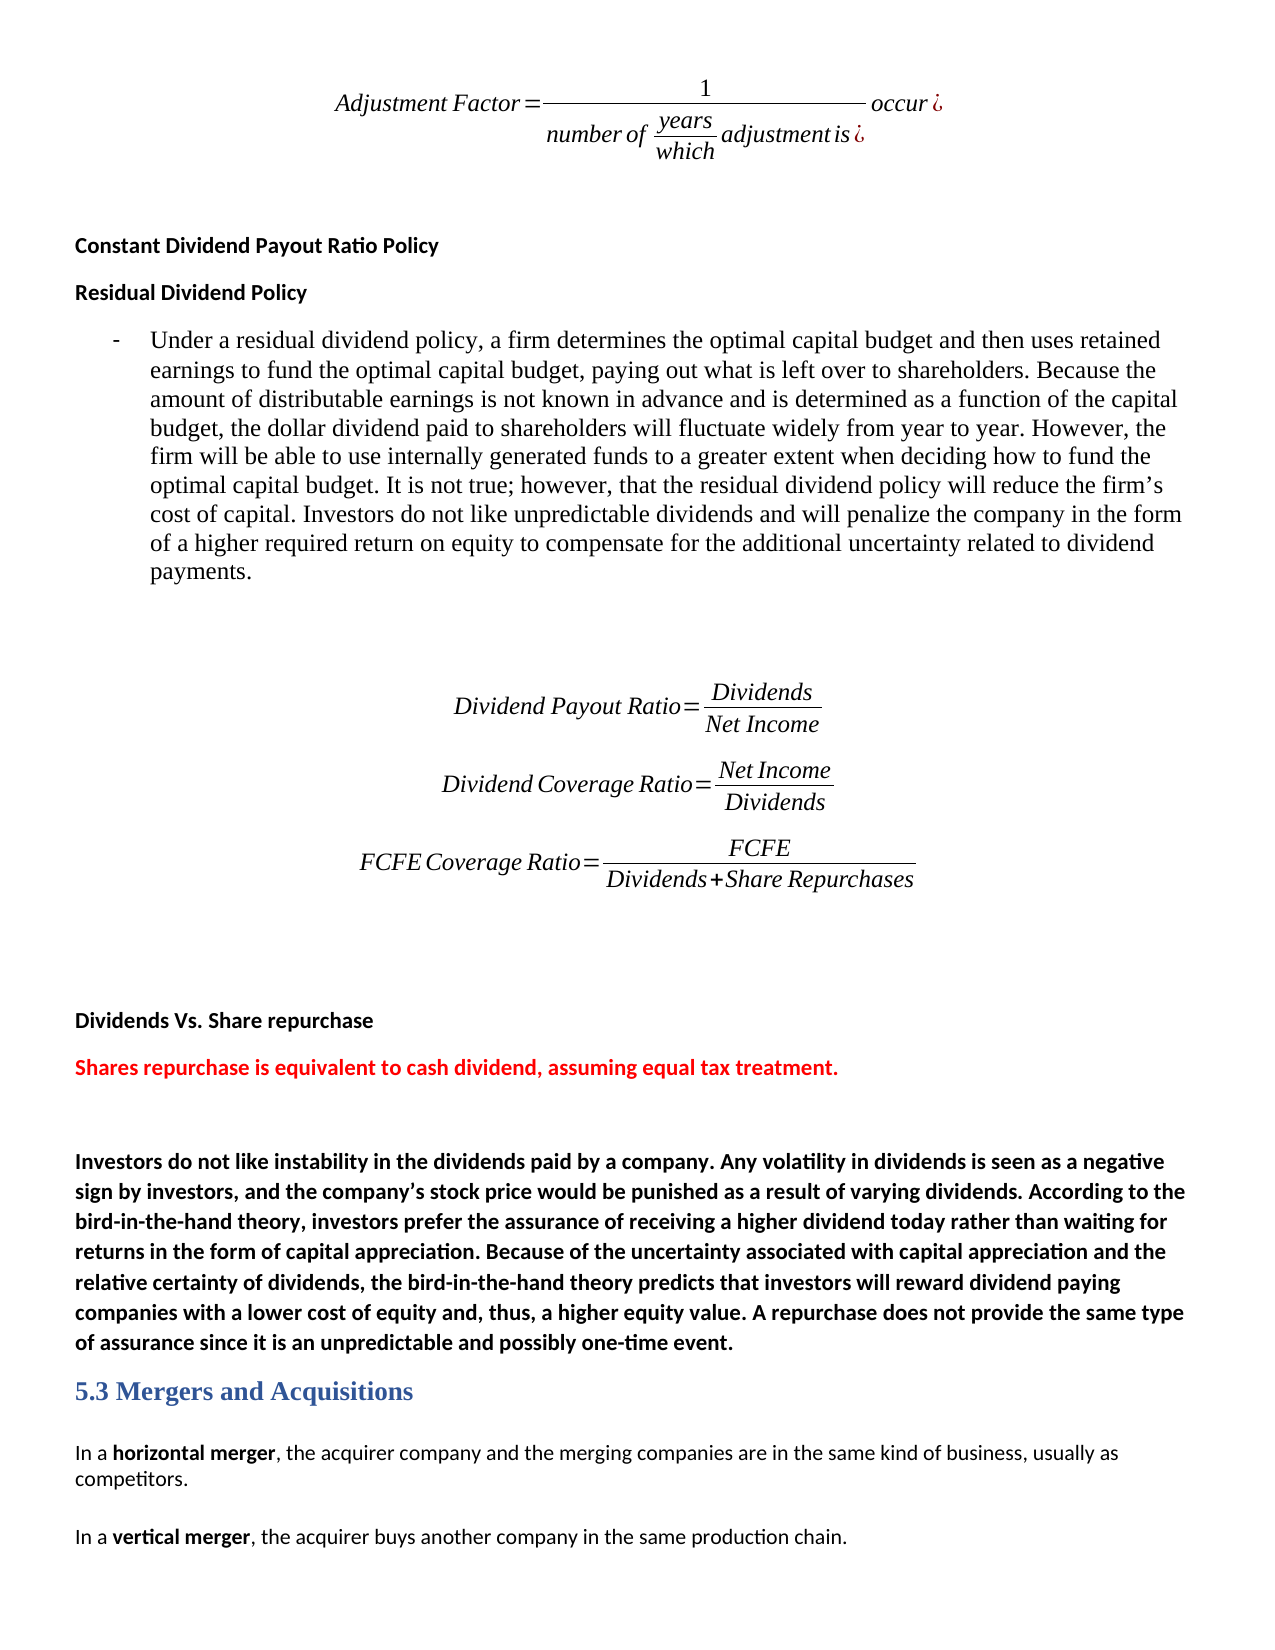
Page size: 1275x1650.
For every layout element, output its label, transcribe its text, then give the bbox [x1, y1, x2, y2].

text Shares repurchase is equivalent to cash dividend, assuming equal tax treatment. [75, 1053, 1200, 1081]
text Investors do not like instability in the dividends paid by a company. Any volatility in dividends is seen as a negative sign by investors, and the company’s stock price would be punished as a result of varying dividends. According to the bird-in-the-hand theory, investors prefer the assurance of receiving a higher dividend today rather than waiting for returns in the form of capital appreciation. Because of the uncertainty associated with capital appreciation and the relative certainty of dividends, the bird-in-the-hand theory predicts that investors will reward dividend paying companies with a lower cost of equity and, thus, a higher equity value. A repurchase does not provide the same type of assurance since it is an unpredictable and possibly one-time event. [75, 1147, 1200, 1356]
text In a horizontal merger, the acquirer company and the merging companies are in the same kind of business, usually as competitors. [75, 1439, 1200, 1492]
text Residual Dividend Policy [75, 278, 1200, 306]
text In a vertical merger, the acquirer buys another company in the same production chain. [75, 1523, 1200, 1549]
text Dividends Vs. Share repurchase [75, 1006, 1200, 1034]
text Constant Dividend Payout Ratio Policy [75, 231, 1200, 259]
subtitle 5.3 Mergers and Acquisitions [75, 1375, 1200, 1406]
list Under a residual dividend policy, a firm determines the optimal capital budget and then uses retained earnings to fund the optimal capital budget, paying out what is left over to shareholders. Because the amount of distributable earnings is not known in advance and is determined as a function of the capital budget, the dollar dividend paid to shareholders will fluctuate widely from year to year. However, the firm will be able to use internally generated funds to a greater extent when deciding how to fund the optimal capital budget. It is not true; however, that the residual dividend policy will reduce the firm’s cost of capital. Investors do not like unpredictable dividends and will penalize the company in the form of a higher required return on equity to compensate for the additional uncertainty related to dividend payments. [112, 325, 1200, 585]
